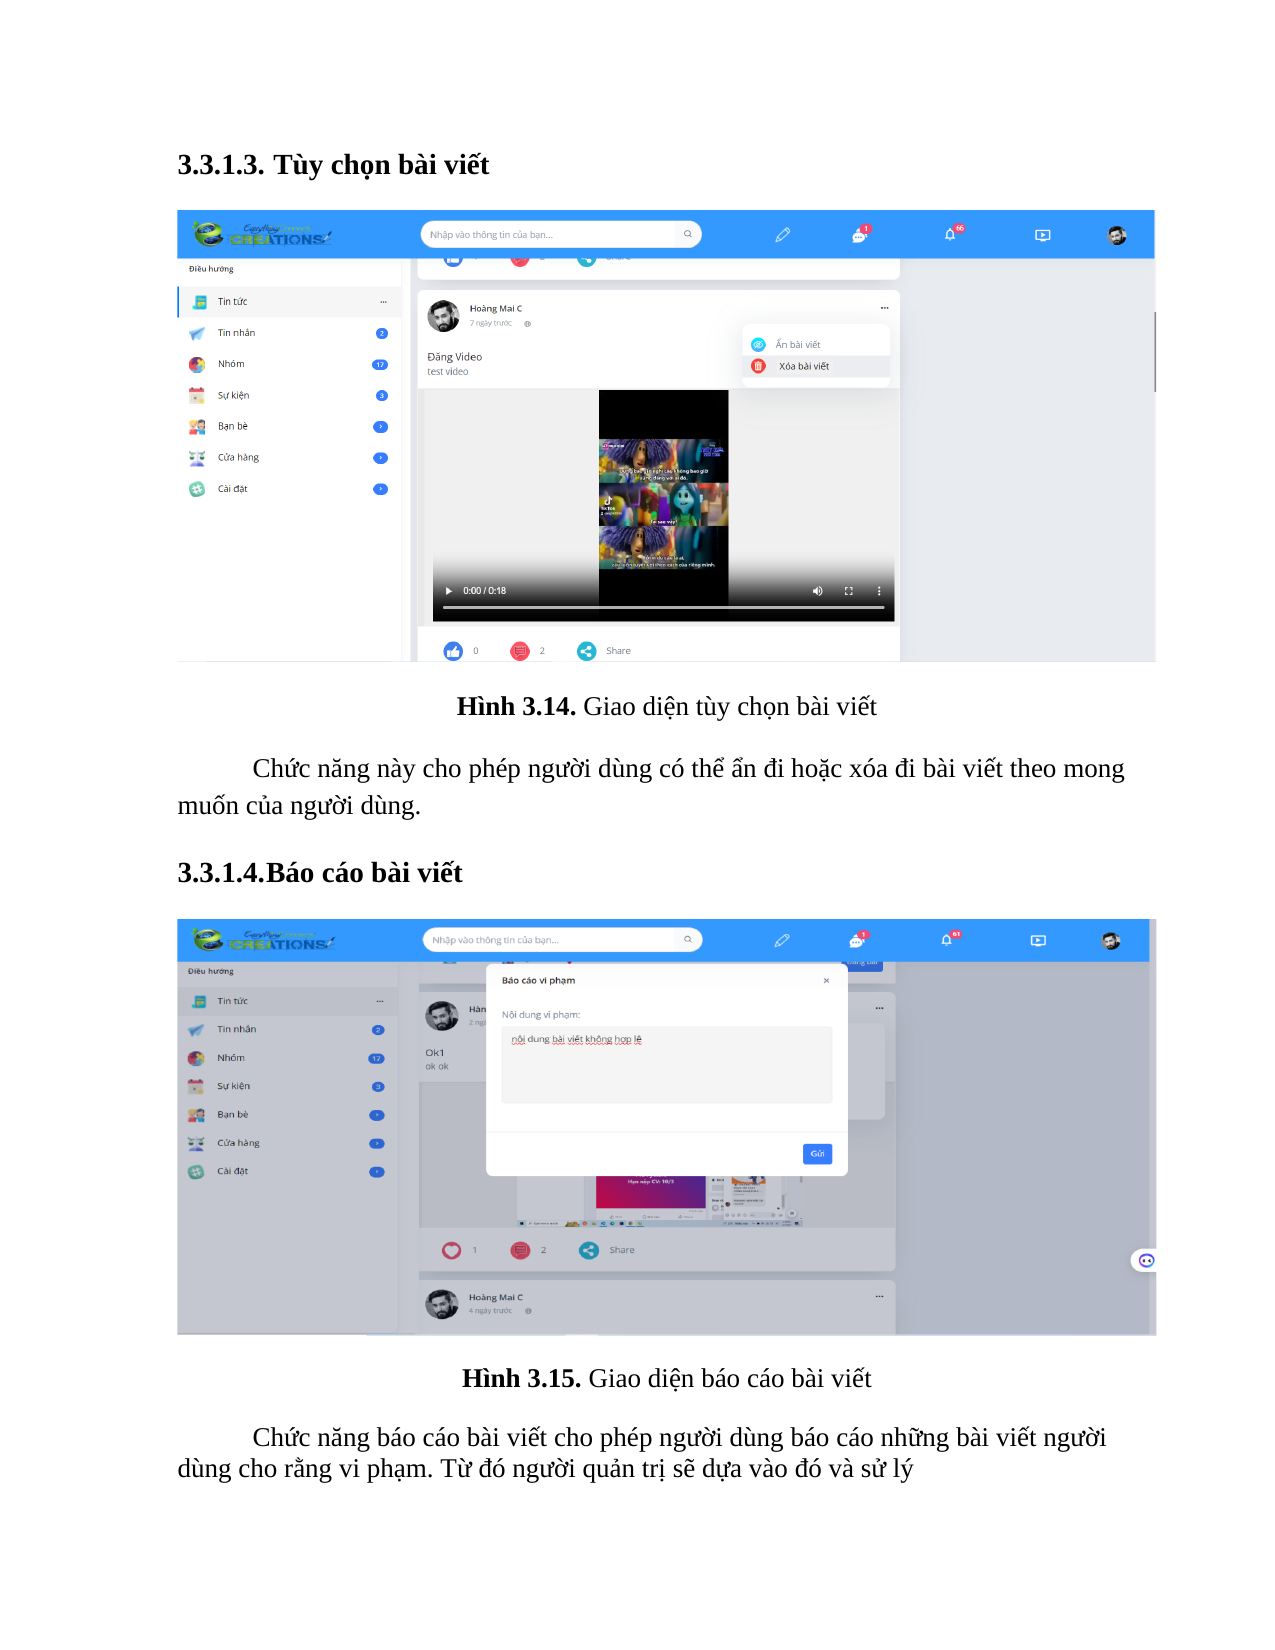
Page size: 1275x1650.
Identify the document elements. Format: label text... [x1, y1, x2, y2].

text Chức năng báo cáo bài viết cho phép người dùng báo cáo những bài viết người dùng cho rằng vi phạm. Từ đó người quản trị sẽ dựa vào đó và sử lý [177, 1421, 1156, 1483]
subtitle Báo cáo bài viết [177, 856, 1156, 889]
subtitle Tùy chọn bài viết [177, 147, 1156, 181]
text Hình 3.15. Giao diện báo cáo bài viết [177, 1363, 1156, 1394]
subtitle Hình 3.14. Giao diện tùy chọn bài viết [177, 690, 1156, 722]
picture [177, 919, 1157, 1336]
picture [177, 210, 1157, 662]
text Chức năng này cho phép người dùng có thể ẩn đi hoặc xóa đi bài viết theo mong muốn của người dùng. [177, 752, 1156, 820]
